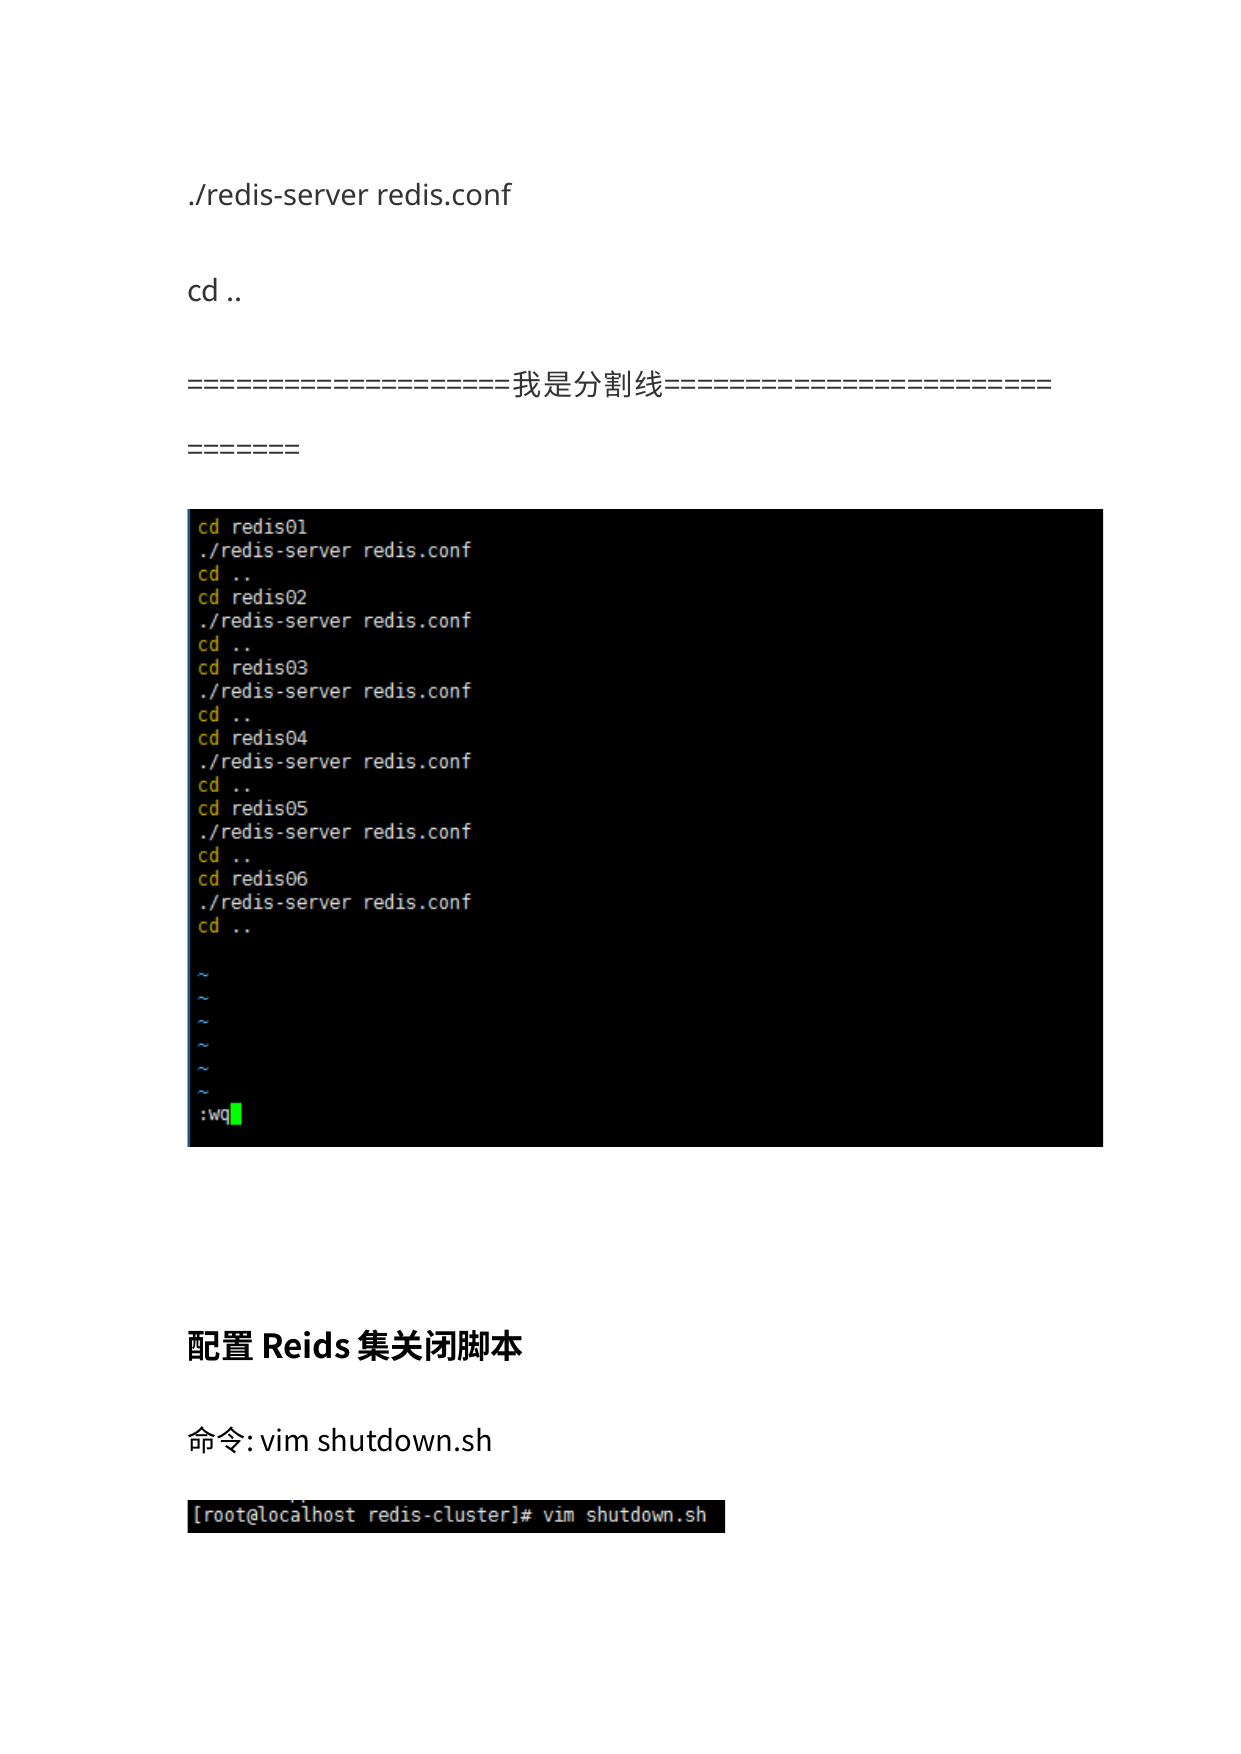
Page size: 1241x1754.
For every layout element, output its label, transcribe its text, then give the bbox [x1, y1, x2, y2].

text ====================我是分割线=============================== [187, 350, 1053, 480]
text 配置Reids集关闭脚本 [187, 1312, 1053, 1377]
text 命令: vim shutdown.sh [187, 1406, 1053, 1471]
picture [187, 1500, 725, 1533]
text cd .. [187, 256, 1053, 321]
text ./redis-server redis.conf [187, 162, 1053, 227]
picture [187, 509, 1104, 1147]
